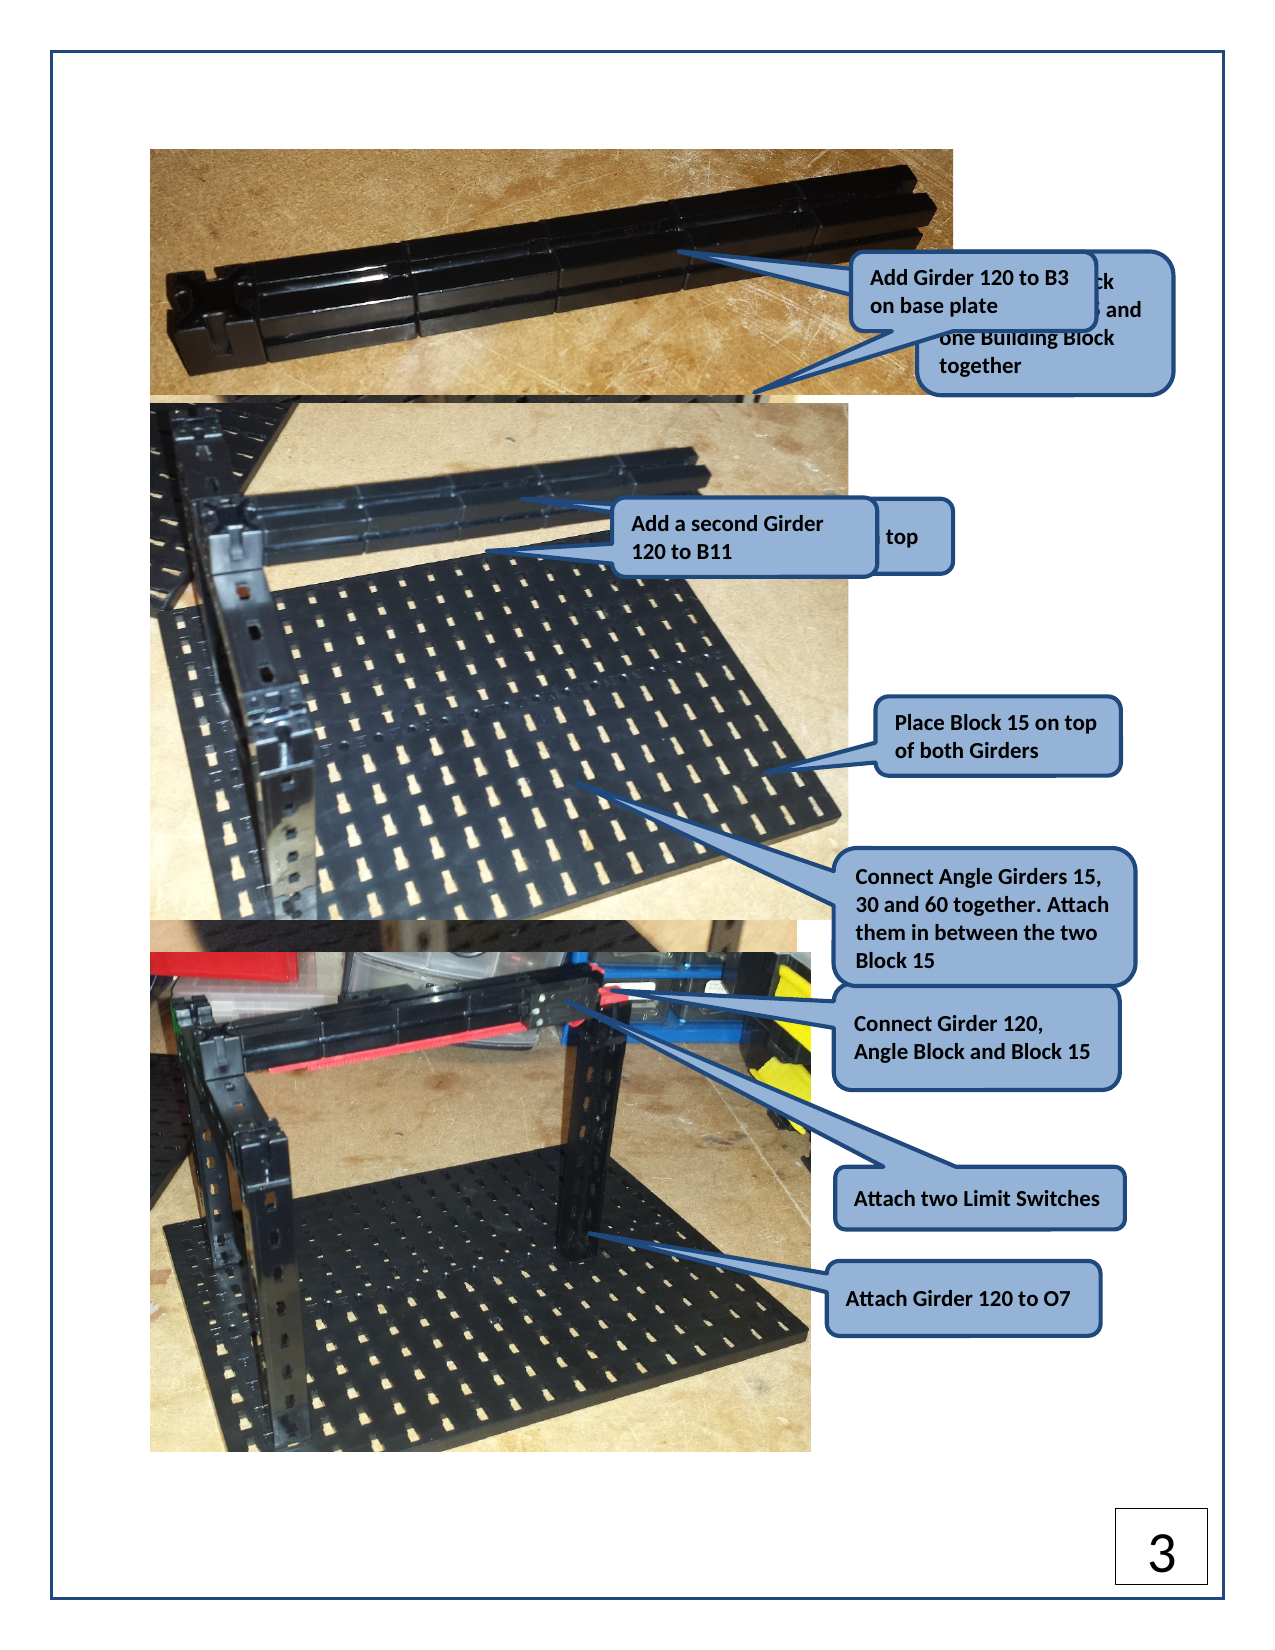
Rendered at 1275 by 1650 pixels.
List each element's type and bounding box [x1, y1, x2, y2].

picture [150, 149, 954, 1452]
